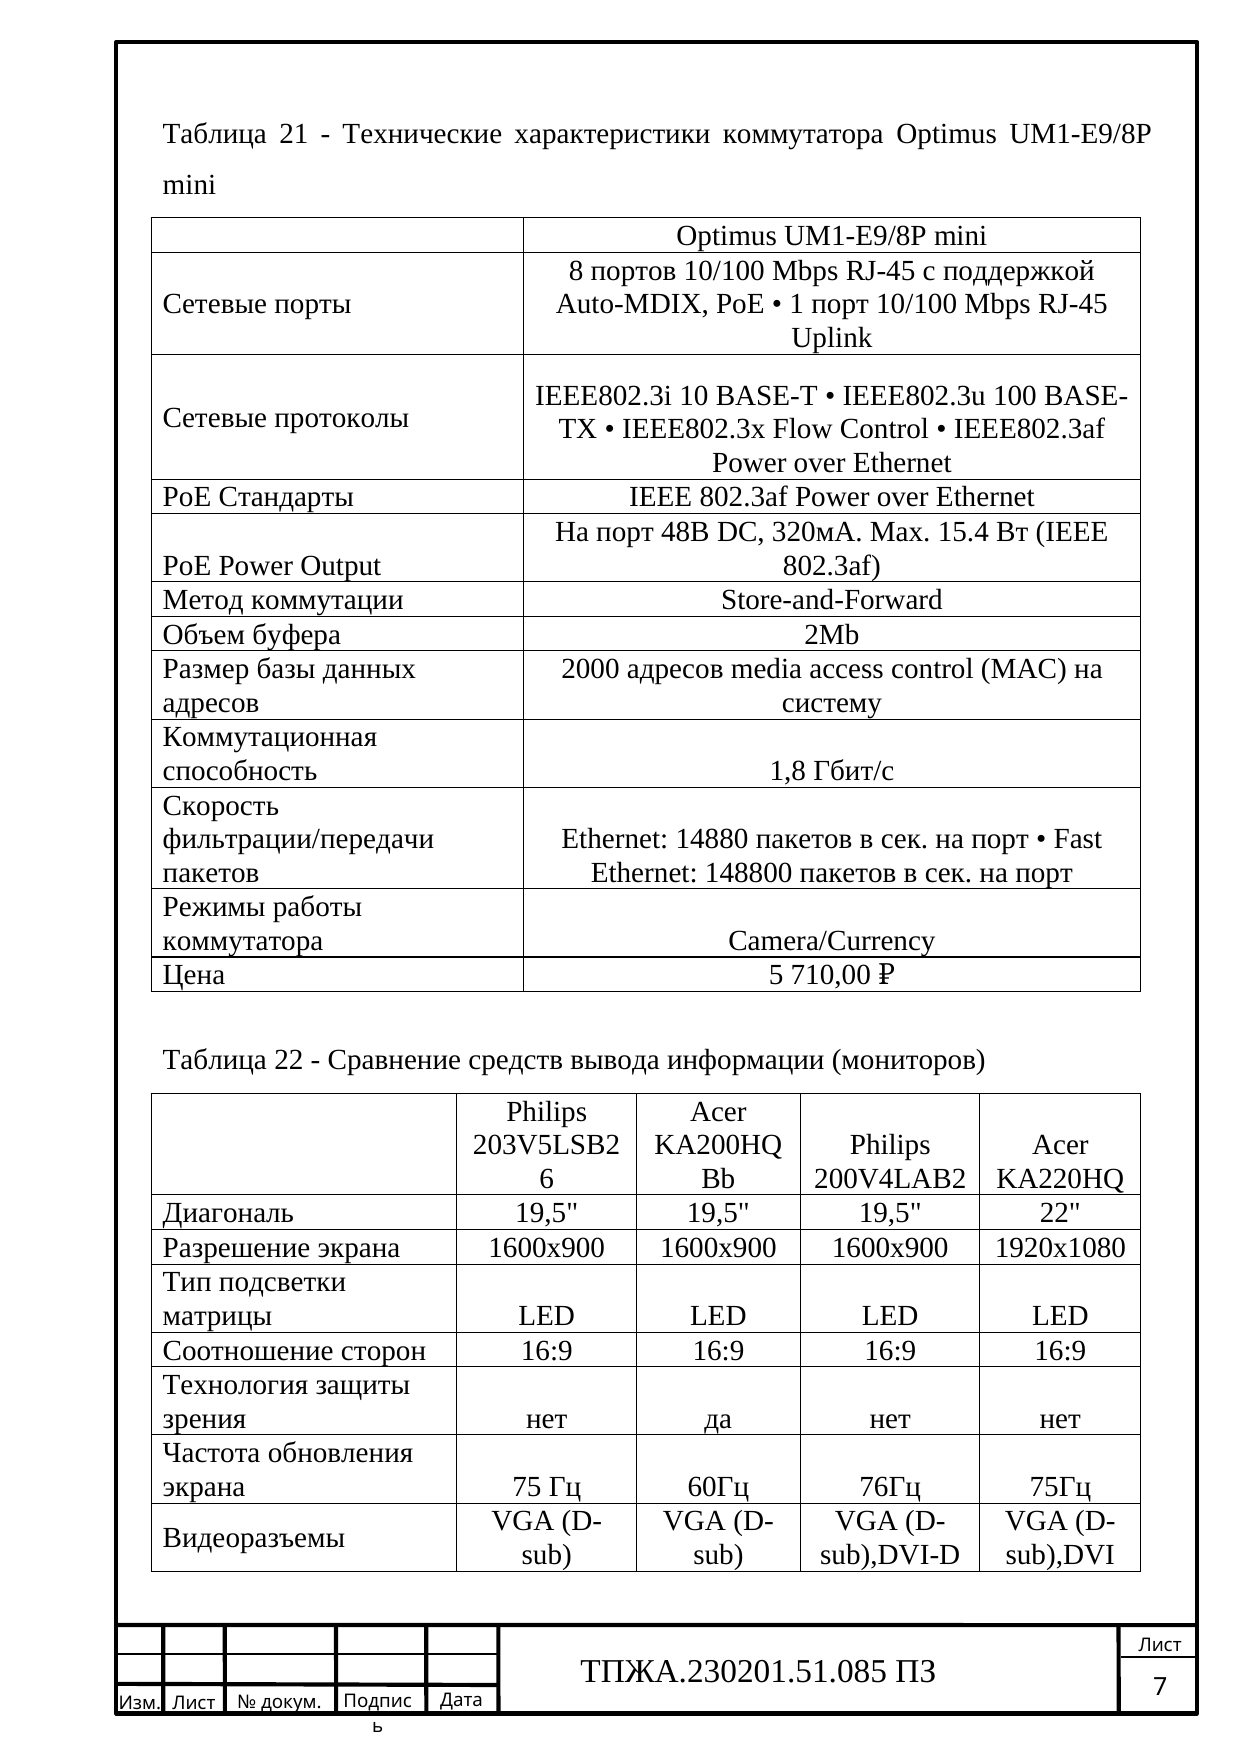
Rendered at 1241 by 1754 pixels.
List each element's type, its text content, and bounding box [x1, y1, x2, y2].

table_cell 19,5" [637, 1195, 800, 1229]
table_cell Camera/Currency [524, 889, 1140, 956]
table_cell Диагональ [152, 1195, 456, 1229]
table_cell 22" [980, 1195, 1140, 1229]
table_cell Технология защиты зрения [152, 1367, 456, 1434]
table_cell Коммутационная способность [152, 720, 523, 787]
text Таблица 22 - Сравнение средств вывода информации (мониторов) [162, 1042, 1152, 1076]
table_cell 16:9 [457, 1333, 636, 1366]
table_cell VGA (D-sub),DVI-D [801, 1504, 979, 1571]
table_cell 16:9 [980, 1333, 1140, 1366]
text Таблица 21 - Технические характеристики коммутатора Optimus UM1-E9/8P mini [162, 117, 1152, 200]
table_cell Разрешение экрана [152, 1230, 456, 1263]
table_cell Store-and-Forward [524, 582, 1140, 616]
table_header Philips 203V5LSB26 [457, 1094, 636, 1194]
table_cell 75 Гц [457, 1435, 636, 1502]
table_cell 1,8 Гбит/с [524, 720, 1140, 787]
table_header Philips 200V4LAB2 [801, 1094, 979, 1194]
table_cell 60Гц [637, 1435, 800, 1502]
table_cell LED [801, 1265, 979, 1332]
table_cell Частота обновления экрана [152, 1435, 456, 1502]
table_cell На порт 48В DC, 320мА. Max. 15.4 Вт (IEEE 802.3af) [524, 514, 1140, 581]
table_cell IEEE 802.3af Power over Ethernet [524, 480, 1140, 513]
table_cell нет [457, 1367, 636, 1434]
table_cell 16:9 [801, 1333, 979, 1366]
table_cell IEEE802.3i 10 BASE-T • IEEE802.3u 100 BASE-TX • IEEE802.3x Flow Control • IEEE802.3af Power over Ethernet [524, 355, 1140, 478]
table_cell VGA (D-sub) [457, 1504, 636, 1571]
table_cell Скорость фильтрации/передачи пакетов [152, 788, 523, 888]
table_header [152, 218, 523, 252]
table_cell 5 710,00 ₽ [524, 958, 1140, 991]
table_cell Объем буфера [152, 617, 523, 650]
table_cell 75Гц [980, 1435, 1140, 1502]
table_header Acer KA200HQBb [637, 1094, 800, 1194]
table_header Optimus UM1-E9/8P mini [524, 218, 1140, 252]
table_cell 1600х900 [637, 1230, 800, 1263]
table_cell Режимы работы коммутатора [152, 889, 523, 956]
table_cell Соотношение сторон [152, 1333, 456, 1366]
table_cell 2Mb [524, 617, 1140, 650]
table_cell 19,5" [457, 1195, 636, 1229]
table_cell 1600х900 [801, 1230, 979, 1263]
table_cell Сетевые порты [152, 253, 523, 353]
table_header Acer KA220HQ [980, 1094, 1140, 1194]
table_cell Ethernet: 14880 пакетов в сек. на порт • Fast Ethernet: 148800 пакетов в сек. на порт [524, 788, 1140, 888]
table_cell LED [637, 1265, 800, 1332]
table_cell Сетевые протоколы [152, 355, 523, 478]
table_header [152, 1094, 456, 1194]
table_cell PoE Стандарты [152, 480, 523, 513]
table_cell LED [457, 1265, 636, 1332]
table_cell да [637, 1367, 800, 1434]
table_cell Метод коммутации [152, 582, 523, 616]
table_cell 2000 адресов media access control (MAC) на систему [524, 651, 1140, 718]
table_cell 8 портов 10/100 Mbps RJ-45 с поддержкой Auto-MDIX, PoE • 1 порт 10/100 Mbps RJ-45 Uplink [524, 253, 1140, 353]
table_cell VGA (D-sub) [637, 1504, 800, 1571]
table_cell Видеоразъемы [152, 1504, 456, 1571]
table_cell VGA (D-sub),DVI [980, 1504, 1140, 1571]
table_cell 16:9 [637, 1333, 800, 1366]
table_cell PoE Power Output [152, 514, 523, 581]
table_cell 19,5" [801, 1195, 979, 1229]
table_cell Тип подсветки матрицы [152, 1265, 456, 1332]
table_cell нет [980, 1367, 1140, 1434]
table_cell 1920х1080 [980, 1230, 1140, 1263]
table_cell нет [801, 1367, 979, 1434]
table_cell Цена [152, 958, 523, 991]
table_cell 76Гц [801, 1435, 979, 1502]
table_cell LED [980, 1265, 1140, 1332]
table_cell Размер базы данных адресов [152, 651, 523, 718]
table_cell 1600х900 [457, 1230, 636, 1263]
